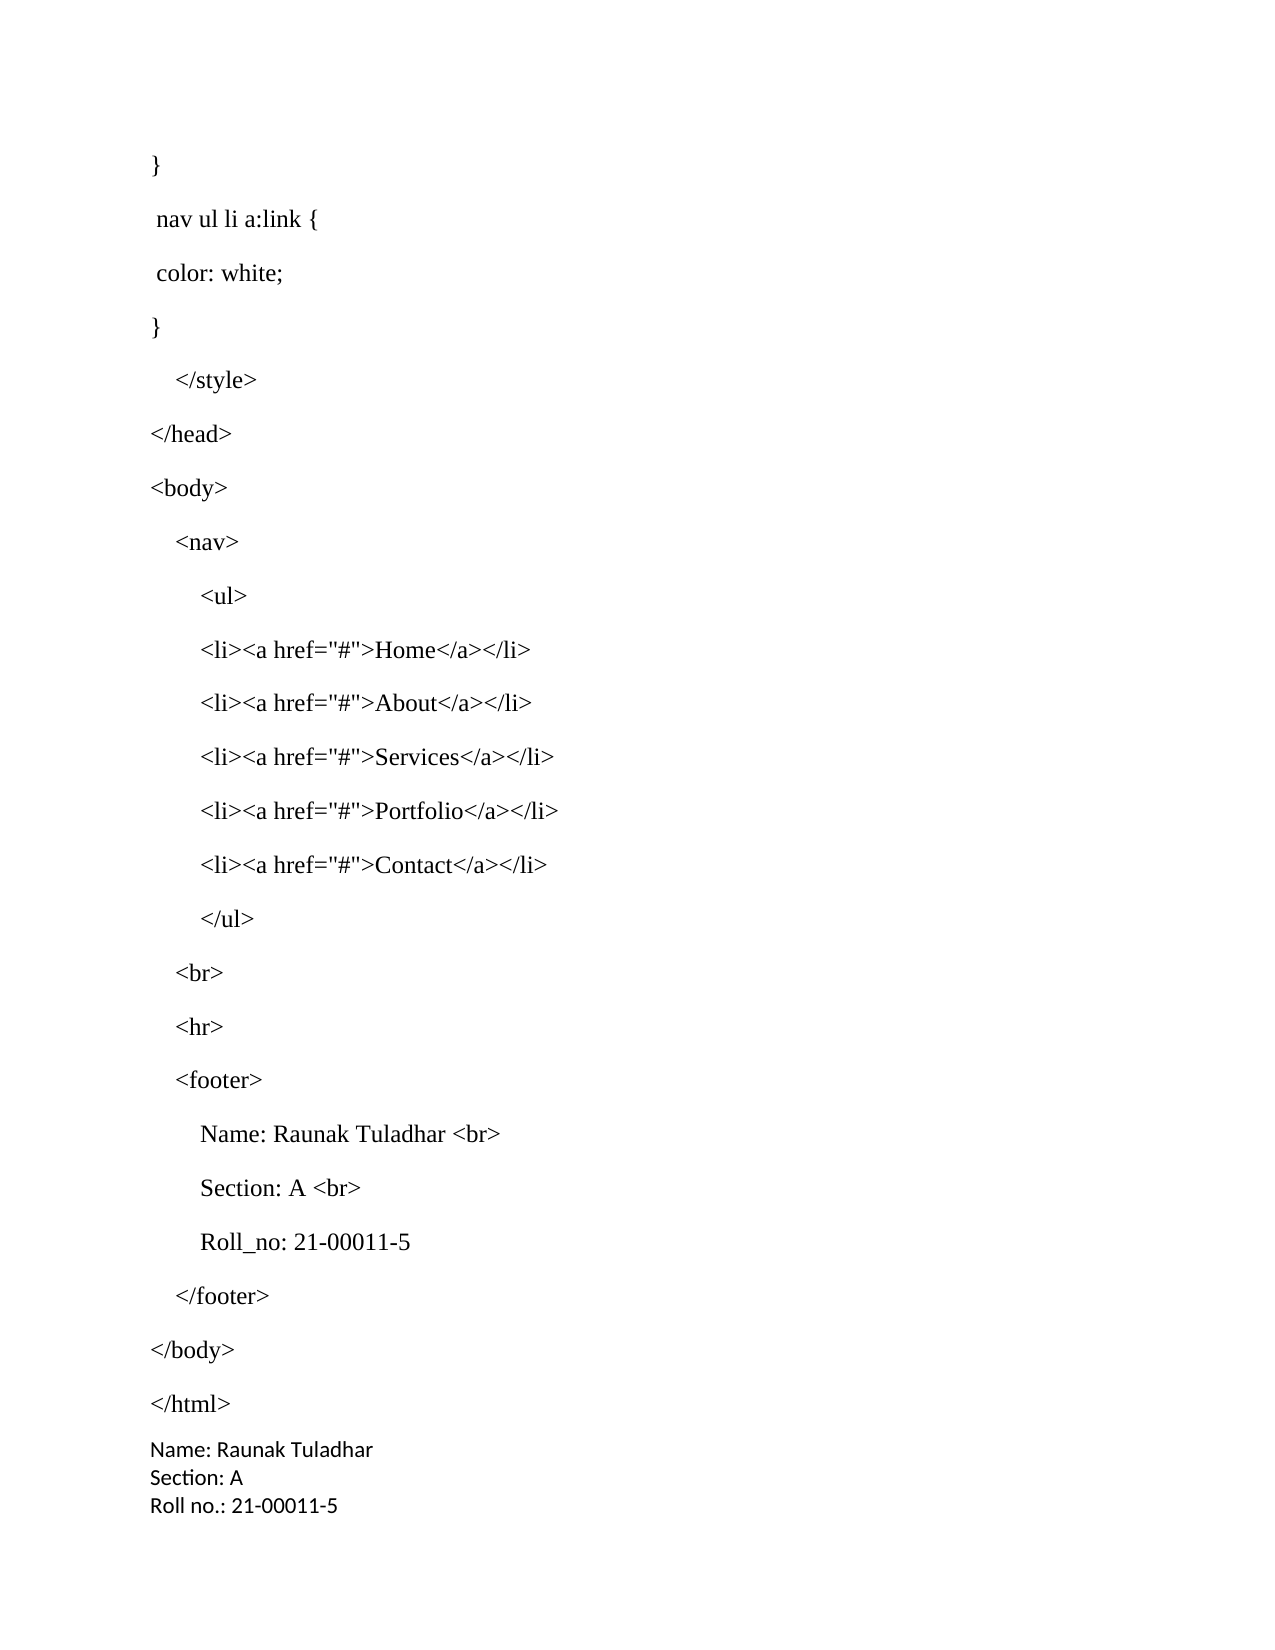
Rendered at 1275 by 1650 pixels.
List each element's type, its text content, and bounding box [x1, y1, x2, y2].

text <ul> [150, 581, 1125, 609]
text <footer> [150, 1066, 1125, 1094]
text <li><a href="#">Home</a></li> [150, 635, 1125, 663]
text </head> [150, 419, 1125, 448]
text color: white; [150, 258, 1125, 286]
text } [150, 150, 1125, 179]
text </html> [150, 1389, 1125, 1417]
text </style> [150, 365, 1125, 394]
text Section: A <br> [150, 1173, 1125, 1202]
text <br> [150, 958, 1125, 987]
text Name: Raunak Tuladhar <br> [150, 1119, 1125, 1148]
text </body> [150, 1335, 1125, 1363]
text } [150, 312, 1125, 340]
text <body> [150, 473, 1125, 502]
text </ul> [150, 904, 1125, 933]
text <li><a href="#">Portfolio</a></li> [150, 796, 1125, 825]
text <li><a href="#">Contact</a></li> [150, 850, 1125, 879]
text <li><a href="#">Services</a></li> [150, 742, 1125, 771]
text <hr> [150, 1012, 1125, 1040]
text nav ul li a:link { [150, 204, 1125, 233]
text </footer> [150, 1281, 1125, 1310]
text <nav> [150, 527, 1125, 556]
text <li><a href="#">About</a></li> [150, 688, 1125, 717]
text Roll_no: 21-00011-5 [150, 1227, 1125, 1256]
